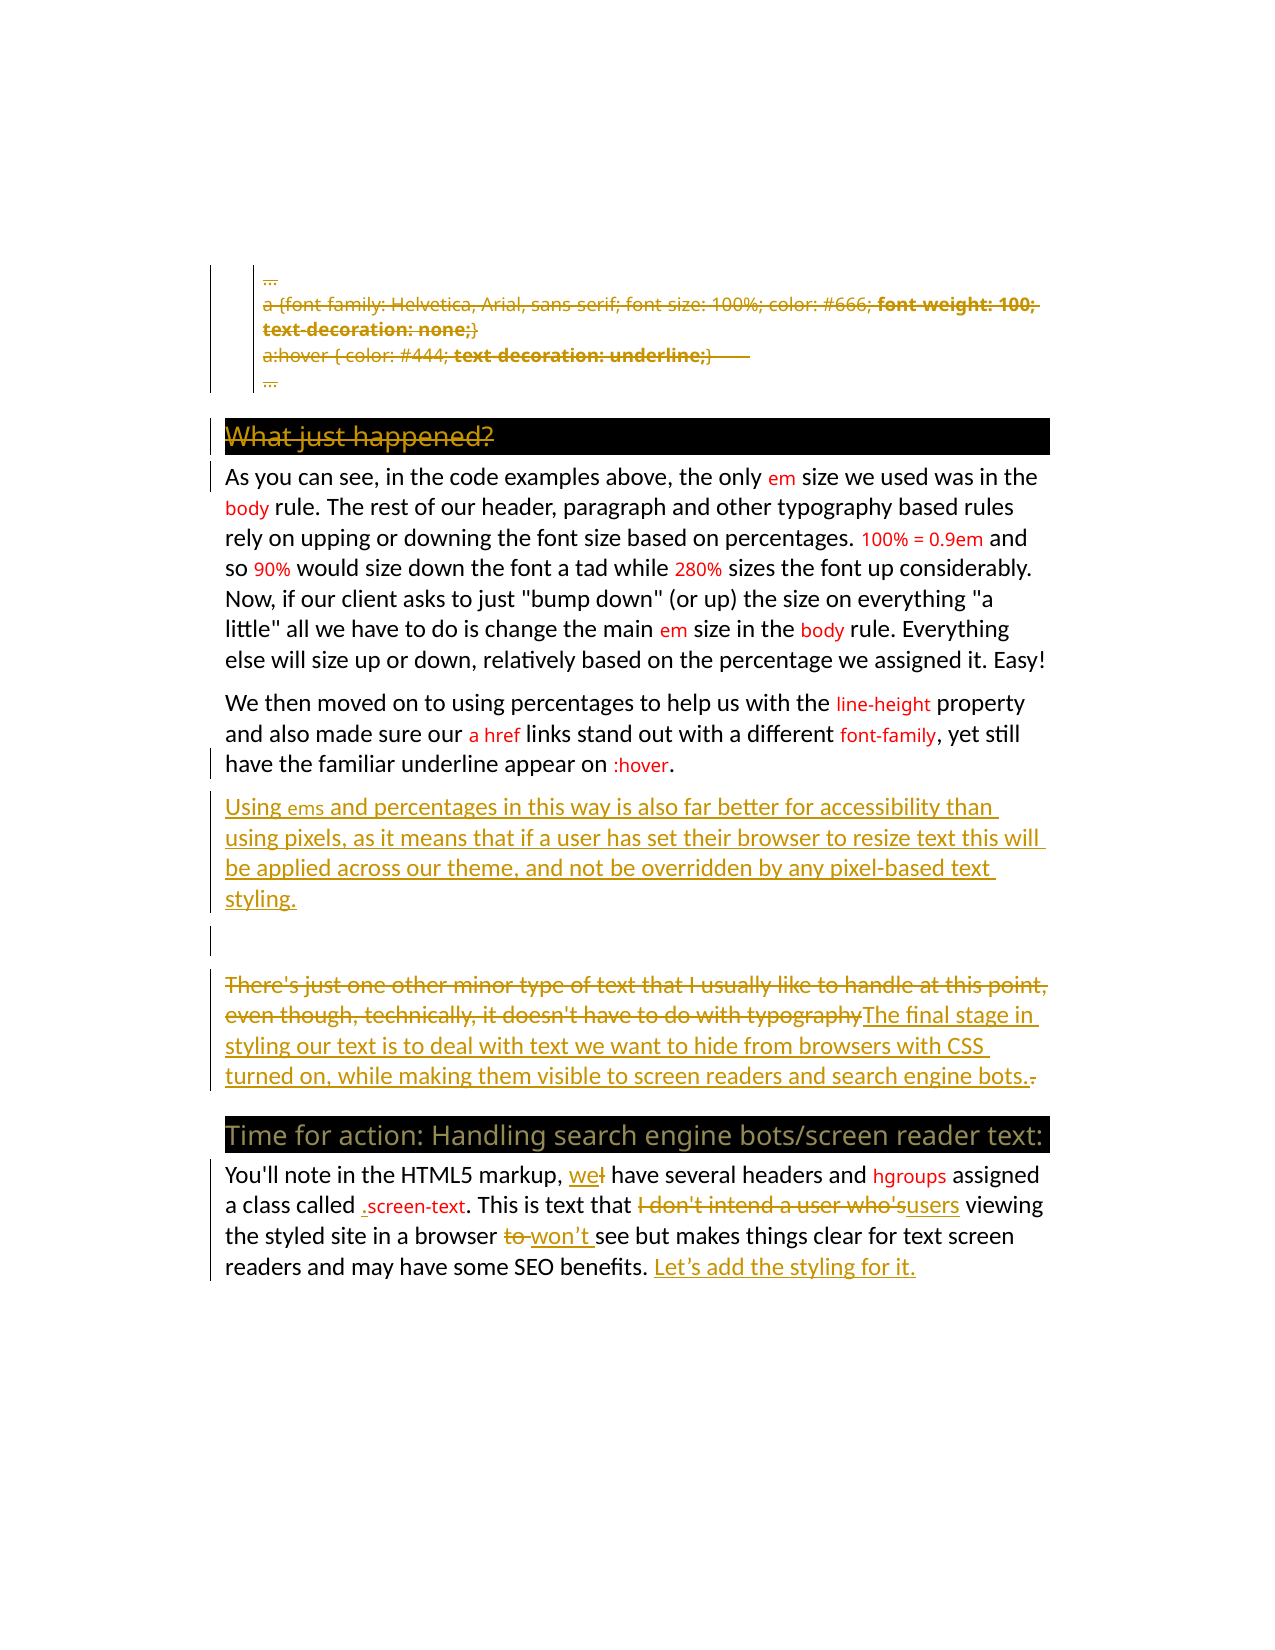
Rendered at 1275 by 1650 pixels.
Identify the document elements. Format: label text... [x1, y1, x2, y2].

text You'll note in the HTML5 markup, have several headers and hgroups assigned a class called screen-text. This is text that viewing the styled site in a browser see but makes things clear for text screen readers and may have some SEO benefits. [225, 1159, 1050, 1281]
text Time for action: Handling search engine bots/screen reader text: [225, 1116, 1050, 1153]
text We then moved on to using percentages to help us with the line-height property and also made sure our a href links stand out with a different font-family, yet still have the familiar underline appear on :hover. [225, 687, 1050, 779]
text As you can see, in the code examples above, the only em size we used was in the body rule. The rest of our header, paragraph and other typography based rules rely on upping or downing the font size based on percentages. 100% = 0.9em and so 90% would size down the font a tad while 280% sizes the font up considerably. Now, if our client asks to just "bump down" (or up) the size on everything "a little" all we have to do is change the main em size in the body rule. Everything else will size up or down, relatively based on the percentage we assigned it. Easy! [225, 461, 1050, 675]
